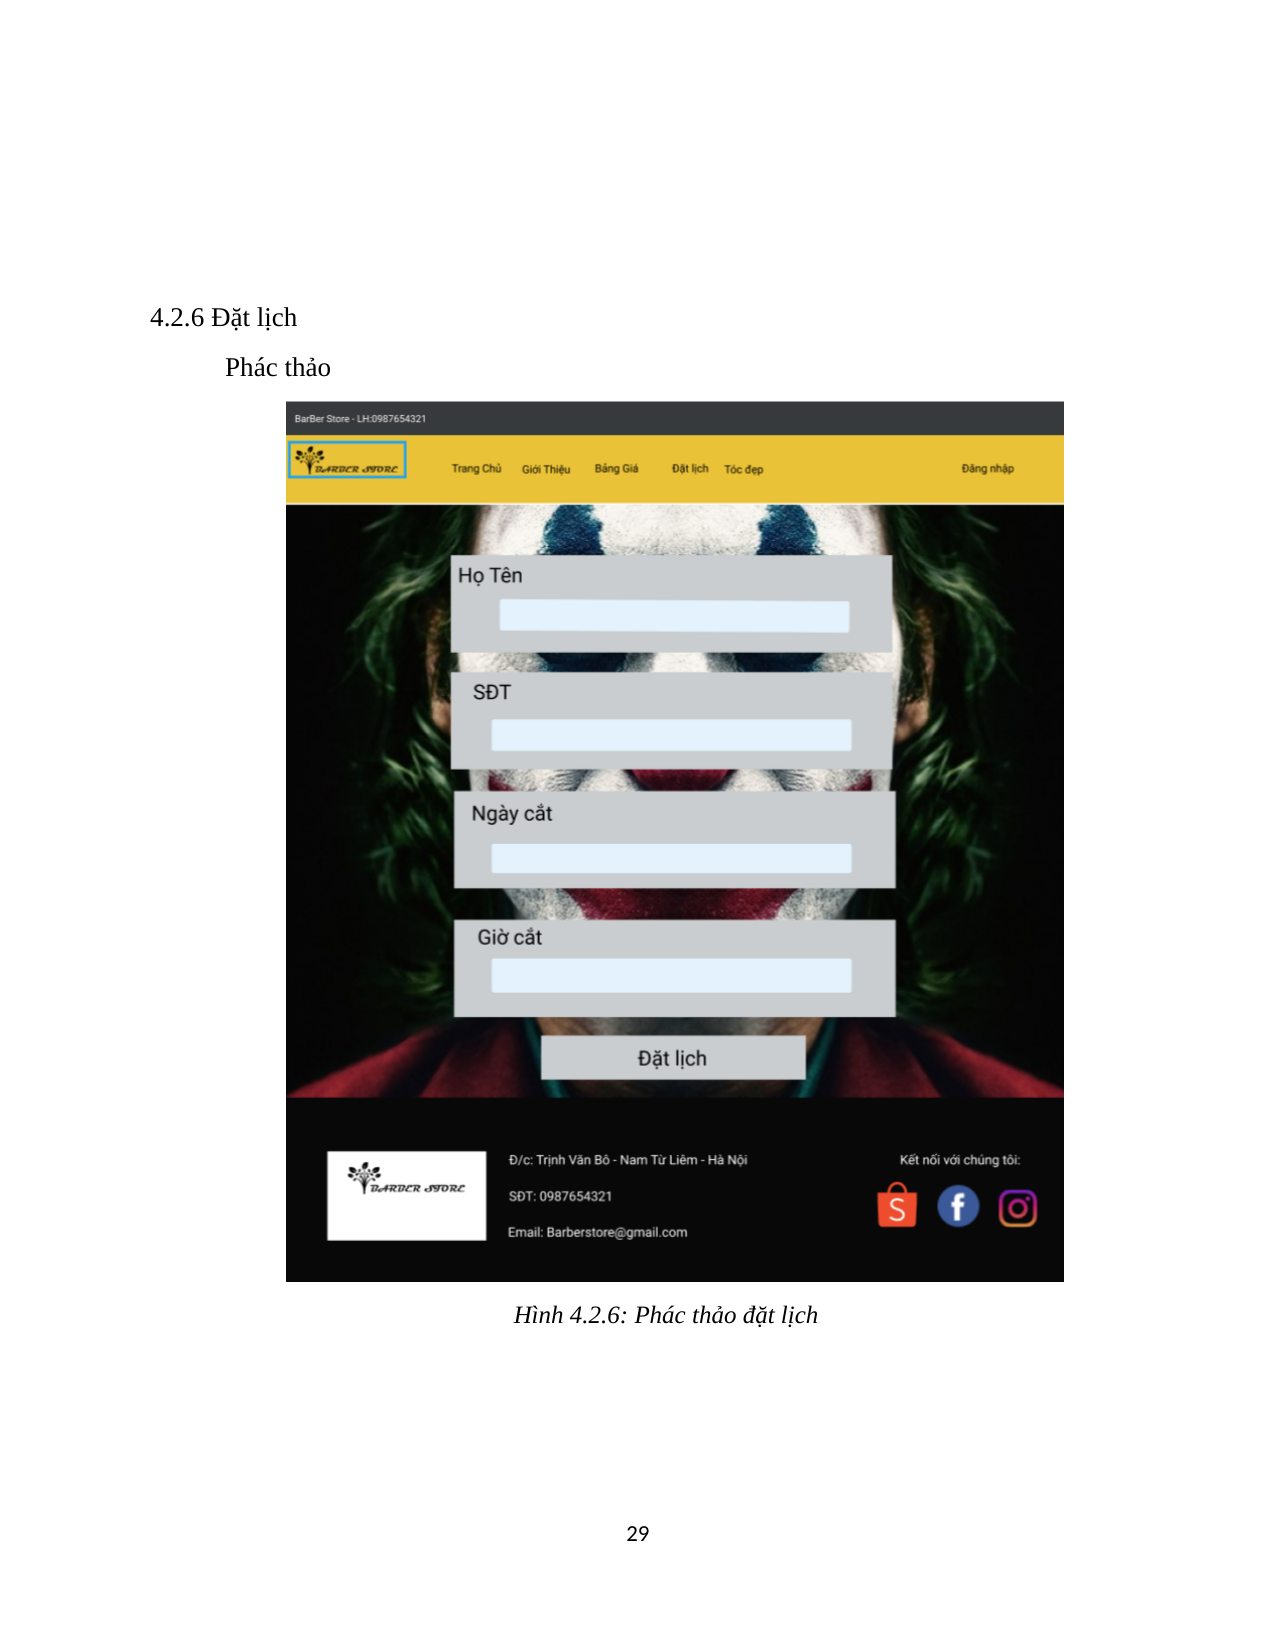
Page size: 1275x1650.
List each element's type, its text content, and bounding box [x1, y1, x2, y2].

text 4.2.6 Đặt lịch [150, 301, 1125, 332]
picture [286, 401, 1064, 1282]
text Hình 4.2.6: Phác thảo đặt lịch [150, 1301, 1125, 1329]
text Phác thảo [150, 351, 1125, 382]
